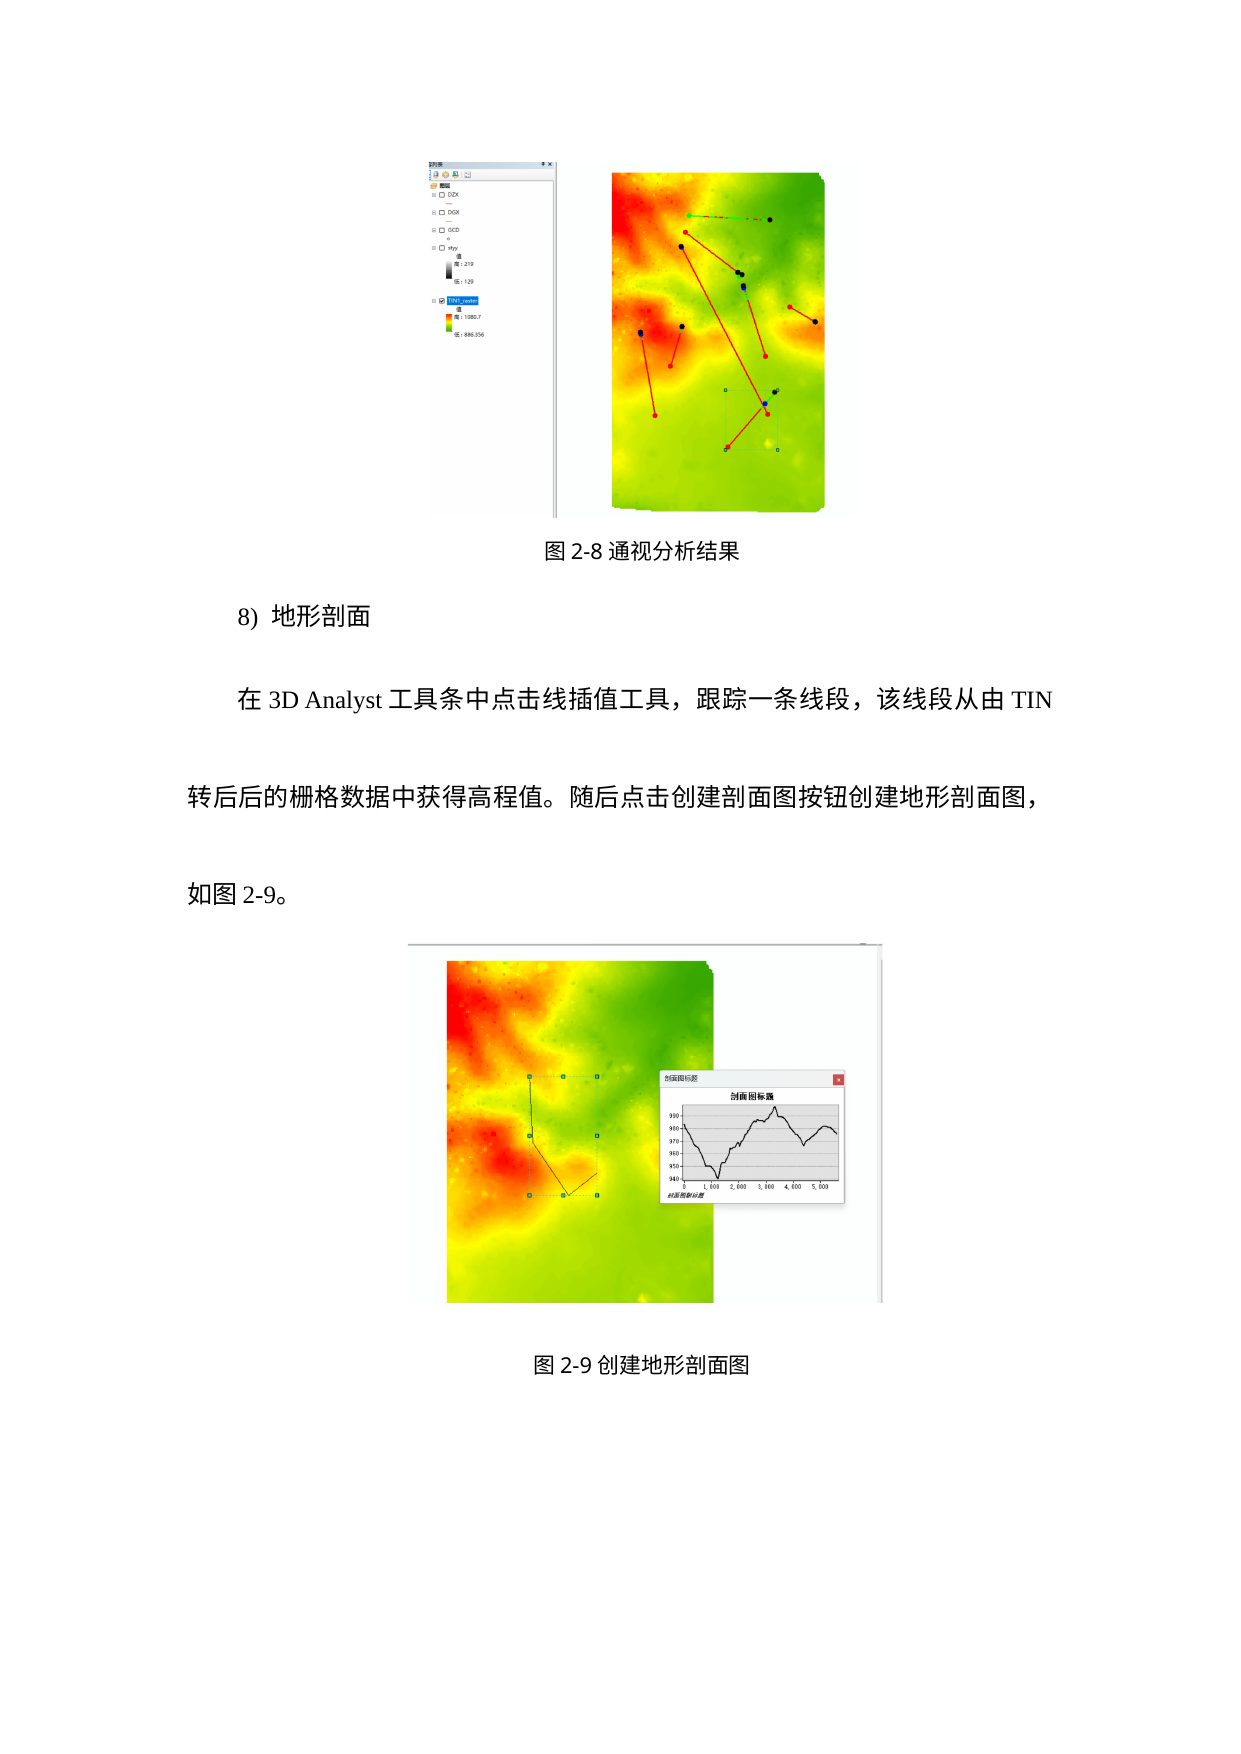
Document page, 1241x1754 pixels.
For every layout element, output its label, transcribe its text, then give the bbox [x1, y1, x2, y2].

text 图2-8 通视分析结果 [187, 534, 1053, 566]
picture [407, 943, 883, 1303]
text 在3D Analyst工具条中点击线插值工具，跟踪一条线段，该线段从由TIN转后后的栅格数据中获得高程值。随后点击创建剖面图按钮创建地形剖面图，如图2-9。 [187, 665, 1053, 925]
text 8) 地形剖面 [187, 582, 1053, 647]
picture [428, 162, 862, 518]
text 图2-9 创建地形剖面图 [187, 1348, 1053, 1380]
